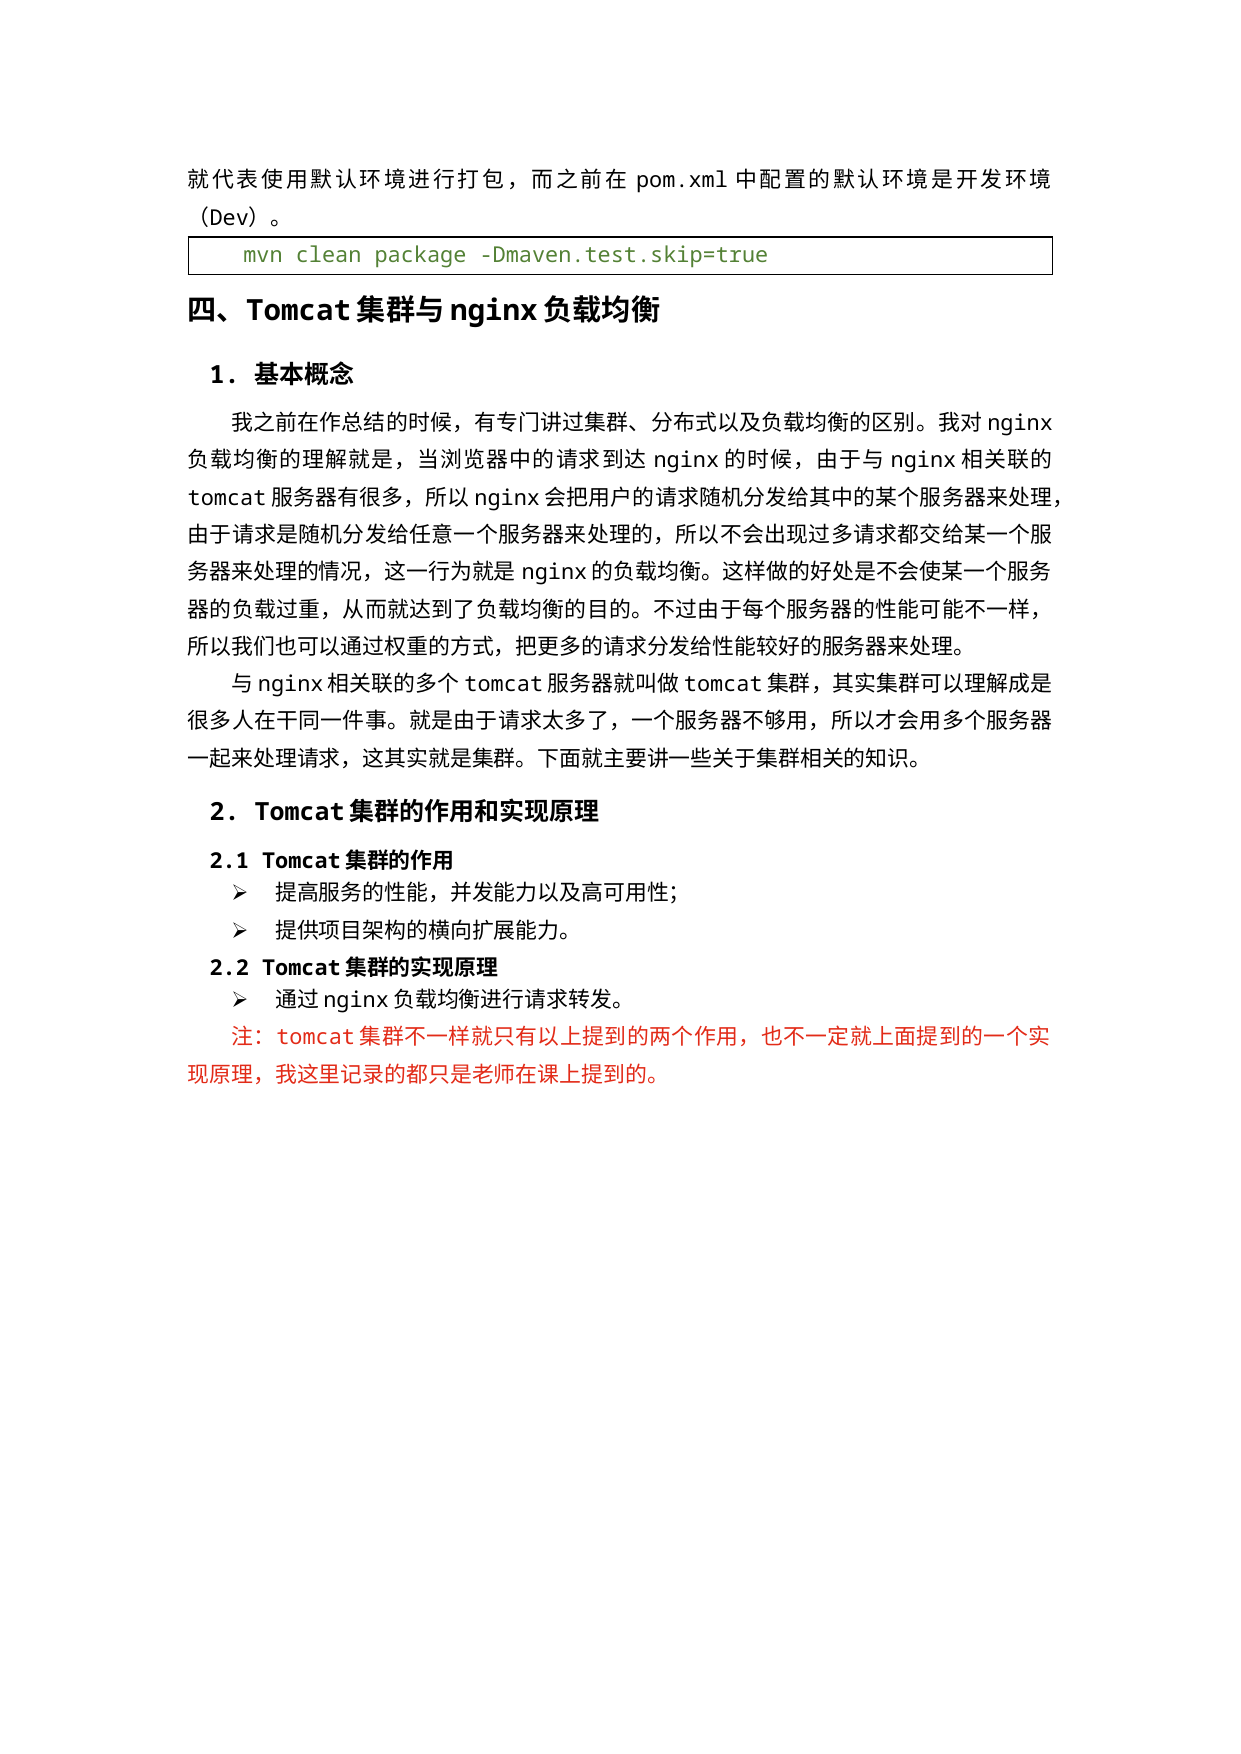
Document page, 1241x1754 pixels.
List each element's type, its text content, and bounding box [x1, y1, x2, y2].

table_header mvn clean package -Dmaven.test.skip=true [189, 238, 1052, 274]
text 与nginx相关联的多个tomcat服务器就叫做tomcat集群，其实集群可以理解成是很多人在干同一件事。就是由于请求太多了，一个服务器不够用，所以才会用多个服务器一起来处理请求，这其实就是集群。下面就主要讲一些关于集群相关的知识。 [187, 666, 1053, 773]
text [187, 162, 1053, 232]
subtitle 2.1 Tomcat集群的作用 [209, 842, 1031, 875]
list 提供项目架构的横向扩展能力。 [231, 912, 1053, 945]
subtitle 1. 基本概念 [209, 340, 1031, 405]
subtitle 四、Tomcat集群与nginx负载均衡 [187, 275, 1053, 340]
subtitle 2. Tomcat集群的作用和实现原理 [209, 777, 1031, 842]
text 注：tomcat集群不一样就只有以上提到的两个作用，也不一定就上面提到的一个实现原理，我这里记录的都只是老师在课上提到的。 [187, 1019, 1053, 1089]
list 提高服务的性能，并发能力以及高可用性； [231, 875, 1053, 907]
list 通过nginx负载均衡进行请求转发。 [231, 982, 1053, 1014]
text 我之前在作总结的时候，有专门讲过集群、分布式以及负载均衡的区别。我对nginx负载均衡的理解就是，当浏览器中的请求到达nginx的时候，由于与nginx相关联的tomcat服务器有很多，所以nginx会把用户的请求随机分发给其中的某个服务器来处理，由于请求是随机分发给任意一个服务器来处理的，所以不会出现过多请求都交给某一个服务器来处理的情况，这一行为就是nginx的负载均衡。这样做的好处是不会使某一个服务器的负载过重，从而就达到了负载均衡的目的。不过由于每个服务器的性能可能不一样，所以我们也可以通过权重的方式，把更多的请求分发给性能较好的服务器来处理。 [187, 405, 1053, 661]
subtitle 2.2 Tomcat集群的实现原理 [209, 949, 1031, 982]
